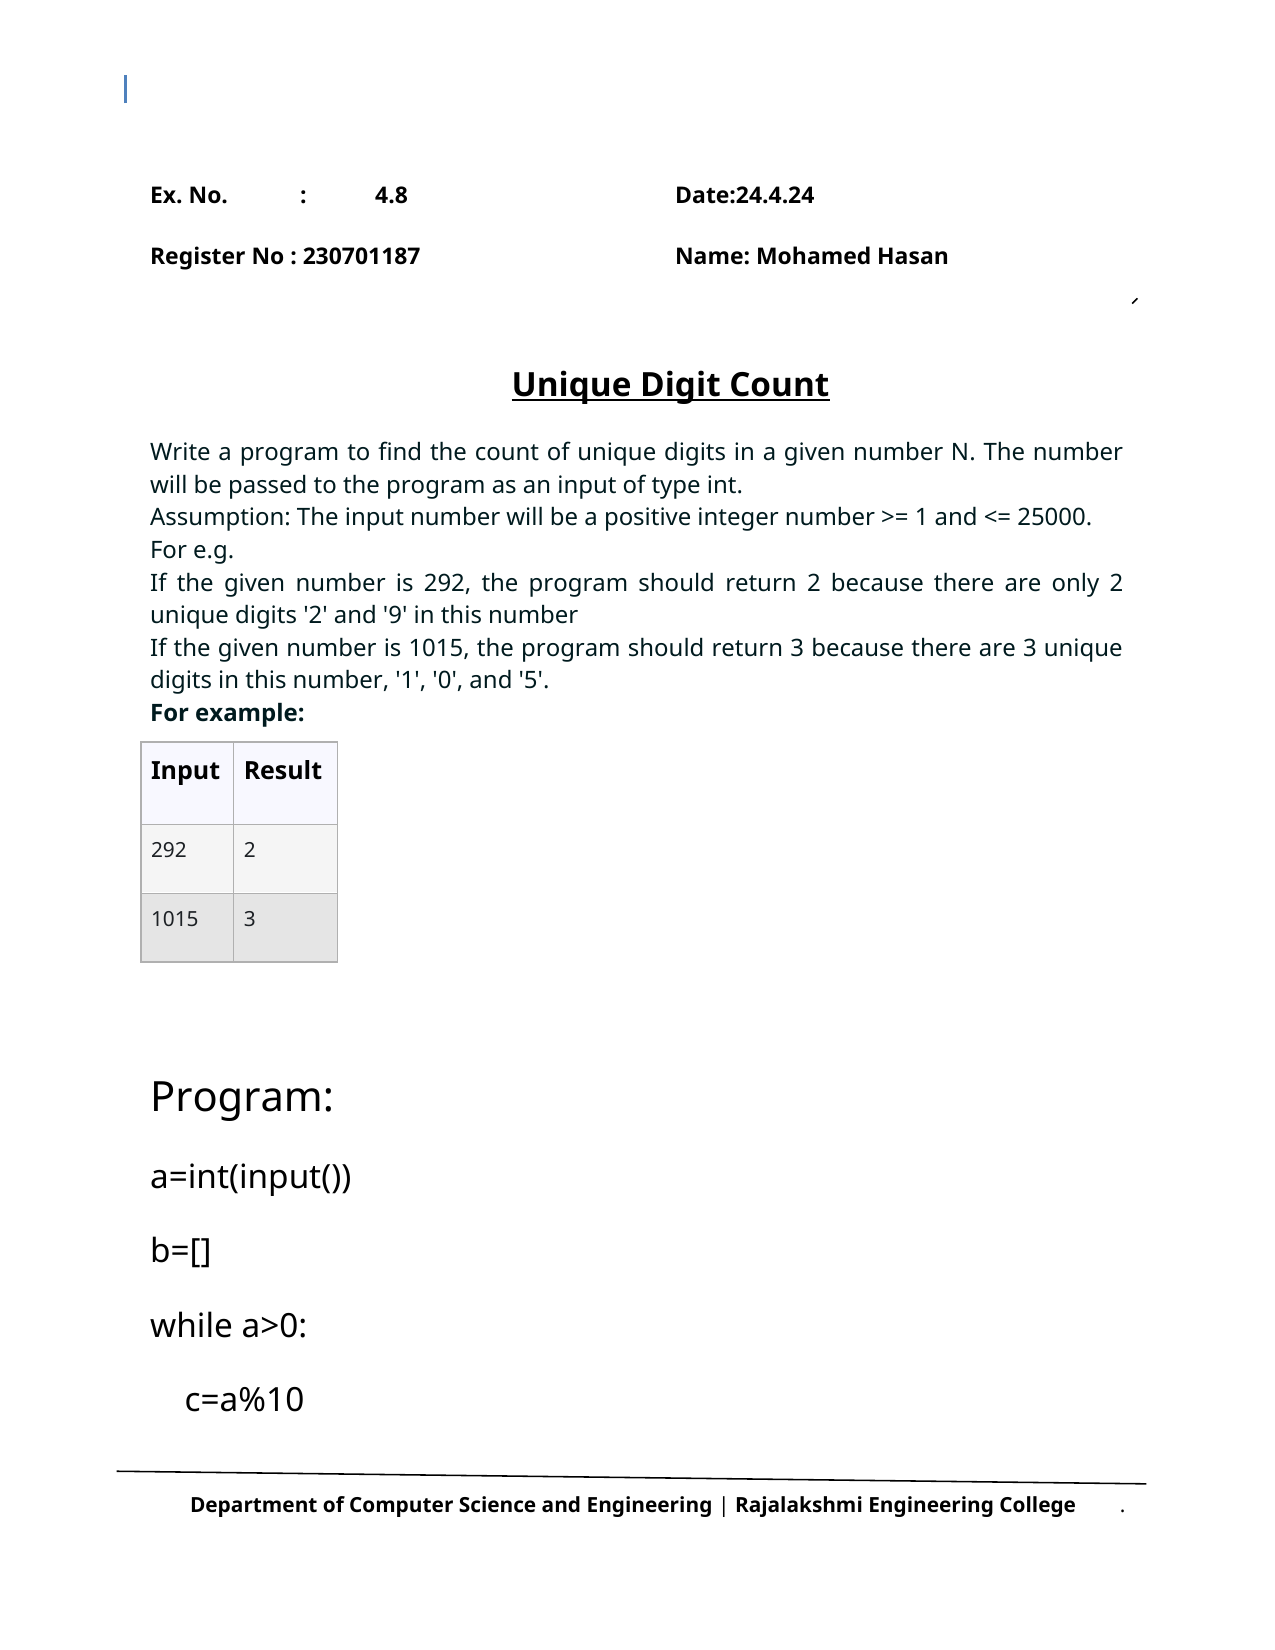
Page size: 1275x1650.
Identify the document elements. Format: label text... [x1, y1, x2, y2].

text b=[] [150, 1227, 1125, 1272]
text Assumption: The input number will be a positive integer number >= 1 and <= 25000. [150, 500, 1125, 533]
text c=a%10 [150, 1376, 1125, 1422]
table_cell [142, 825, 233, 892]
text For example: [150, 696, 1125, 728]
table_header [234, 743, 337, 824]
text If the given number is 292, the program should return 2 because there are only 2 unique digits '2' and '9' in this number [150, 565, 1125, 631]
text while a>0: [150, 1302, 1125, 1347]
text If the given number is 1015, the program should return 3 because there are 3 unique digits in this number, '1', '0', and '5'. [150, 631, 1125, 696]
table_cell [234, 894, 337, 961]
text Program: [150, 1066, 1125, 1123]
text Register No : 230701187 Name: Mohamed Hasan [150, 239, 1125, 271]
text For e.g. [150, 533, 1125, 565]
text Ex. No. : 4.8 Date:24.4.24 [150, 179, 1125, 210]
text Write a program to find the count of unique digits in a given number N. The number will be passed to the program as an input of type int. [150, 435, 1125, 500]
text a=int(input()) [150, 1152, 1125, 1198]
text Unique Digit Count [216, 360, 1125, 406]
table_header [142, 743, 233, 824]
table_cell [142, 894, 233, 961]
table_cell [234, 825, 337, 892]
